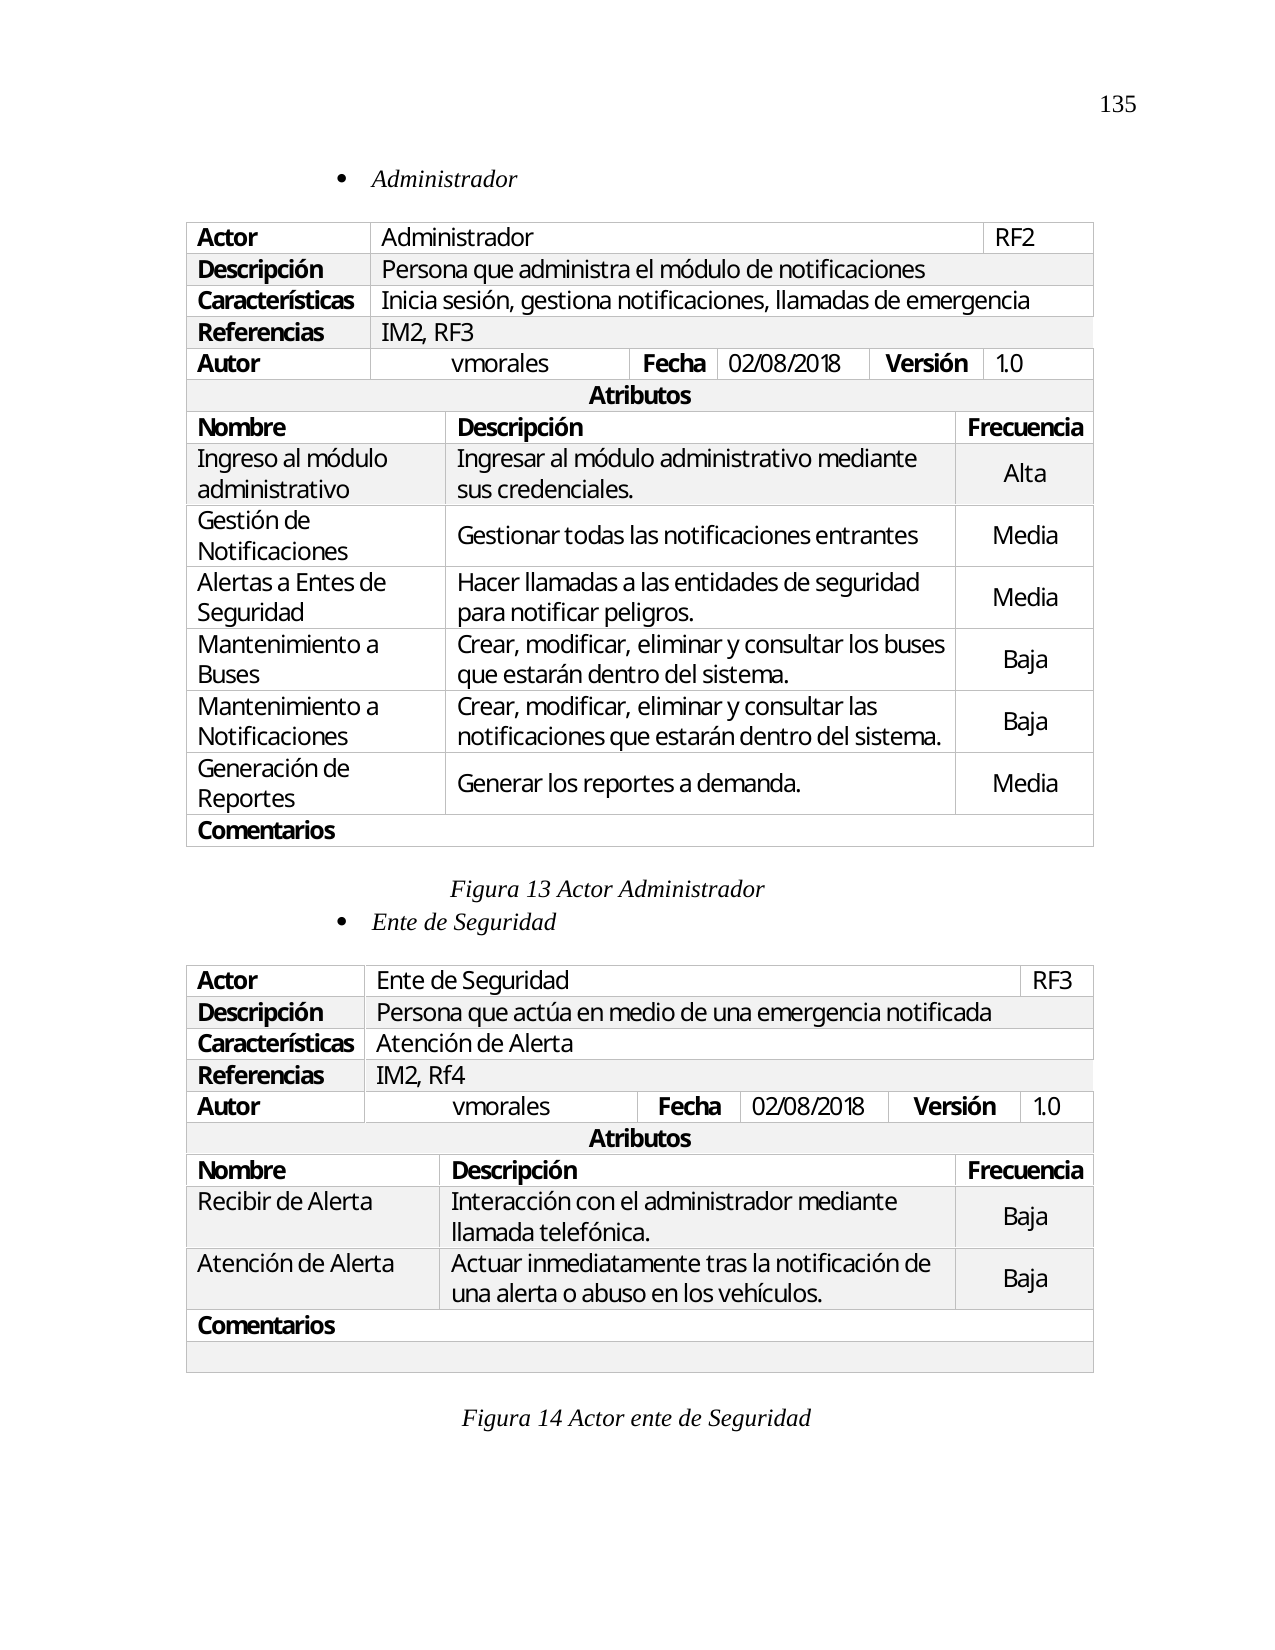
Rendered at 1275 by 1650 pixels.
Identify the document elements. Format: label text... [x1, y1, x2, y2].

text Figura 13 Actor Administrador [150, 874, 1125, 903]
text Figura 14 Actor ente de Seguridad [150, 1403, 1125, 1432]
text Administrador [337, 164, 1125, 193]
text Ente de Seguridad [337, 907, 1125, 936]
